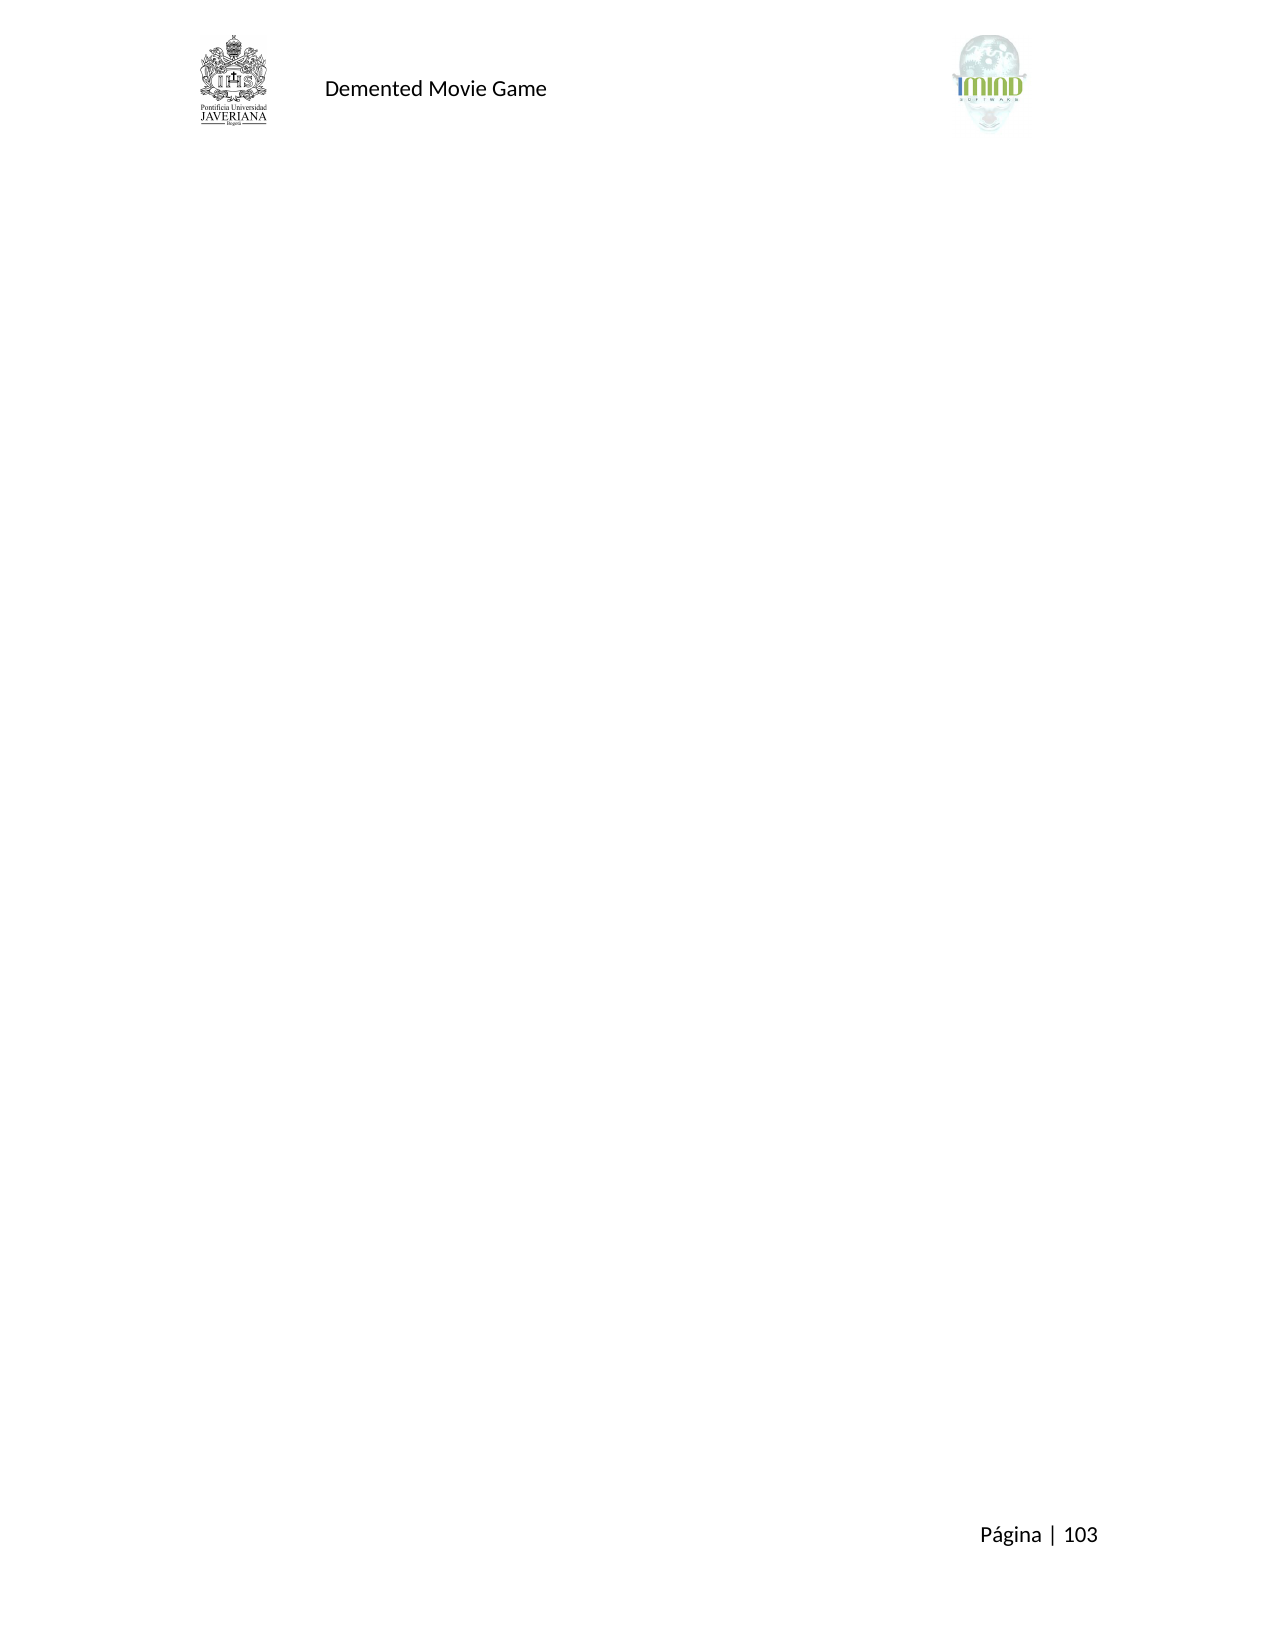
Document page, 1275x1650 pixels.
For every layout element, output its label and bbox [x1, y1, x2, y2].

picture [951, 35, 1033, 138]
picture [200, 35, 267, 126]
